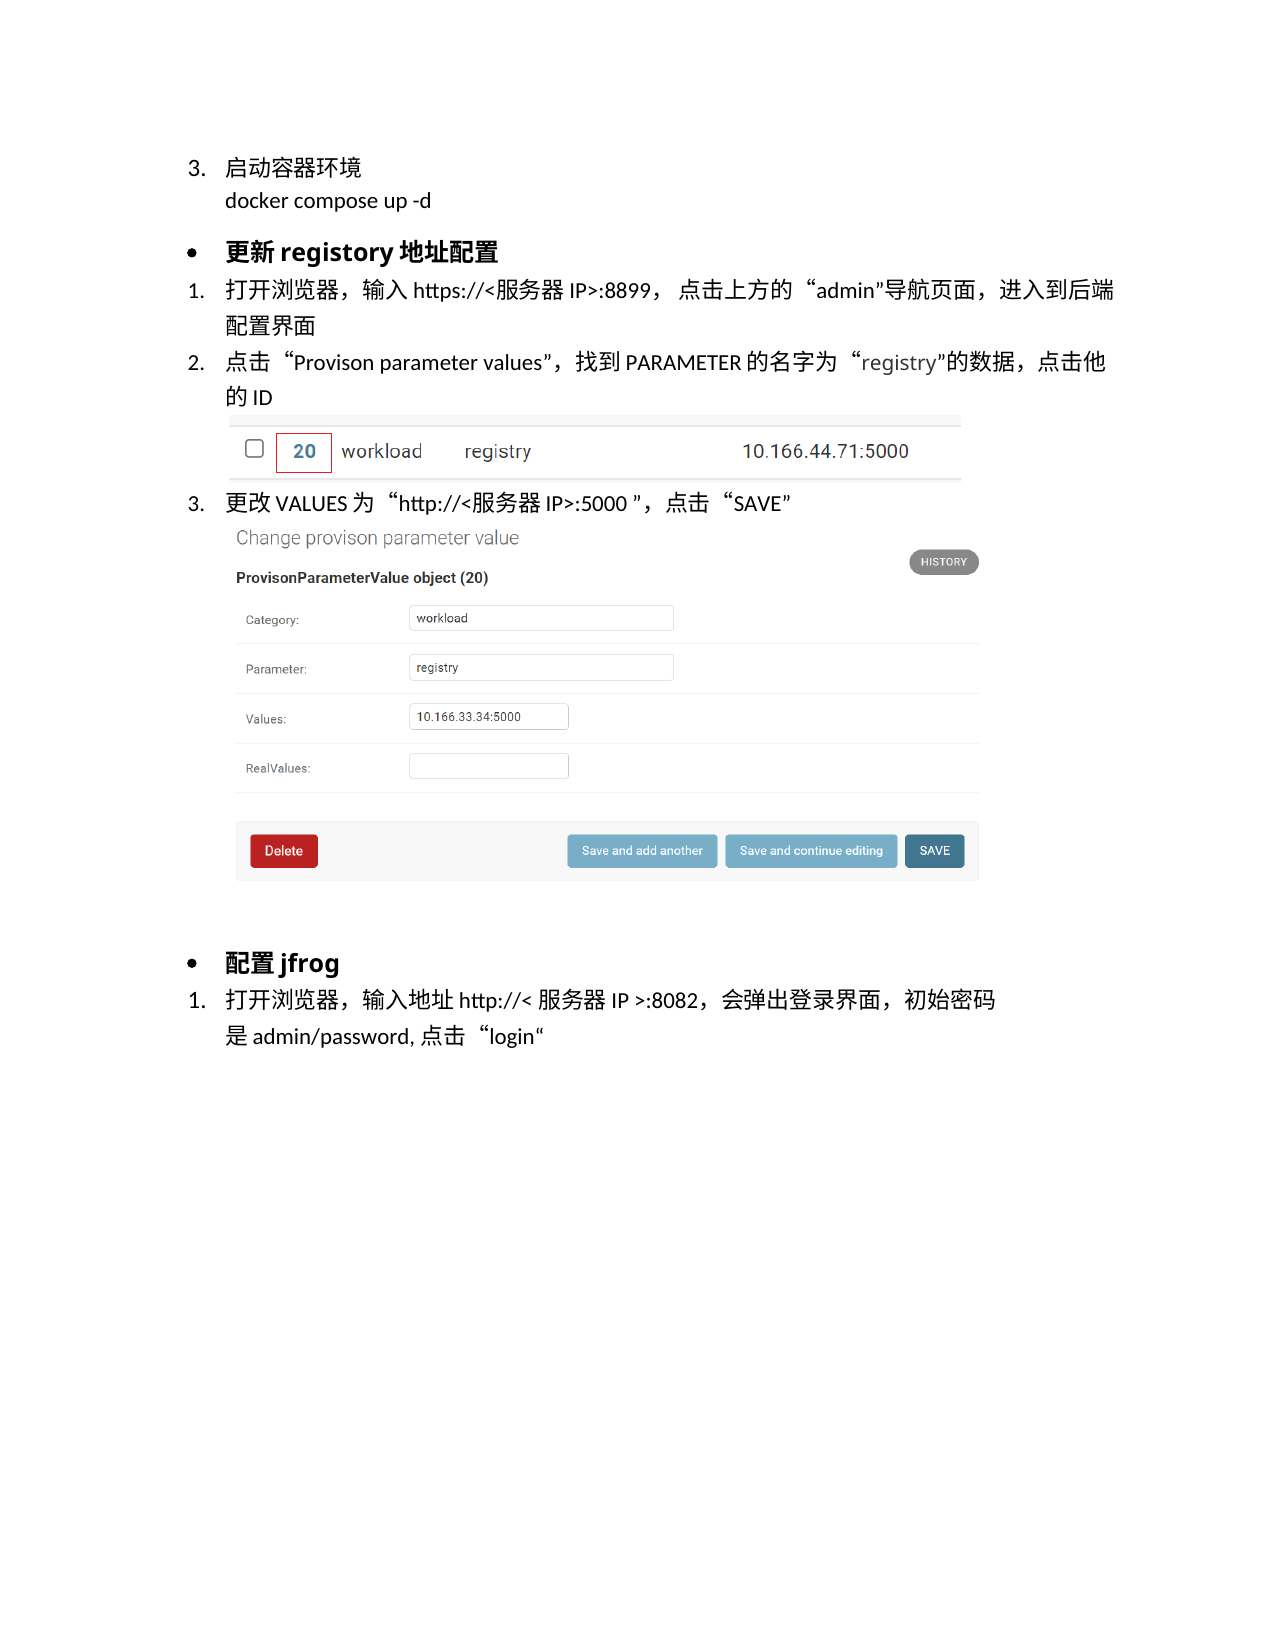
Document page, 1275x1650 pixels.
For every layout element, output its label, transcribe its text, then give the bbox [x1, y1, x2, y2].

picture [225, 520, 990, 925]
picture [225, 415, 962, 483]
list docker compose up -d [225, 186, 1125, 214]
list 打开浏览器，输入https://<服务器IP>:8899， 点击上方的“admin”导航页面，进入到后端配置界面 [187, 272, 1125, 341]
subtitle 配置jfrog [187, 943, 1125, 979]
subtitle 更新registory地址配置 [187, 233, 1125, 269]
list 点击“Provison parameter values”，找到PARAMETER的名字为“registry”的数据，点击他的ID [187, 343, 1125, 412]
list 启动容器环境 [187, 150, 1125, 183]
list 打开浏览器，输入地址http://< 服务器IP >:8082，会弹出登录界面，初始密码是admin/password, 点击“login“ [187, 982, 1125, 1051]
list 更改VALUES为“http://<服务器IP>:5000 ”，点击“SAVE” [187, 485, 1125, 518]
